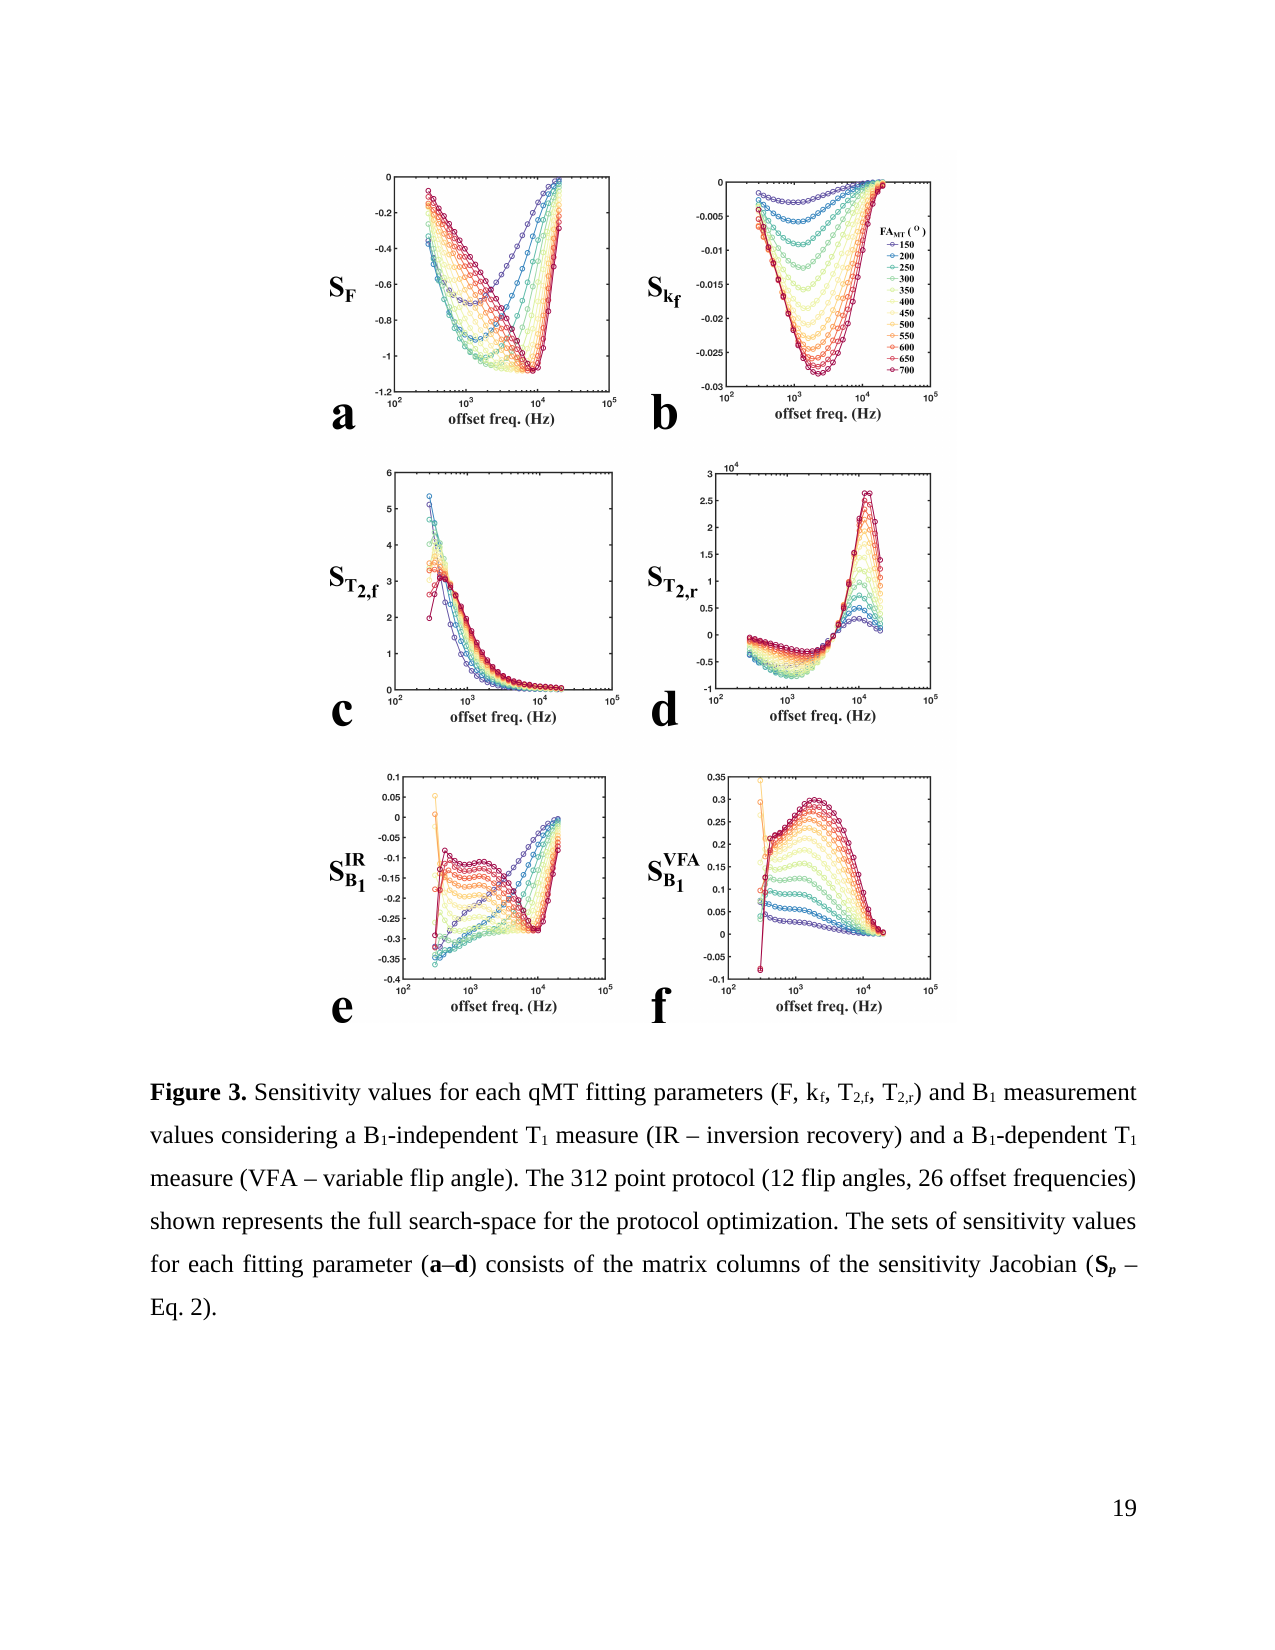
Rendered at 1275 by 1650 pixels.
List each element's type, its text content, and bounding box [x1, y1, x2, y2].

picture [330, 150, 957, 1023]
